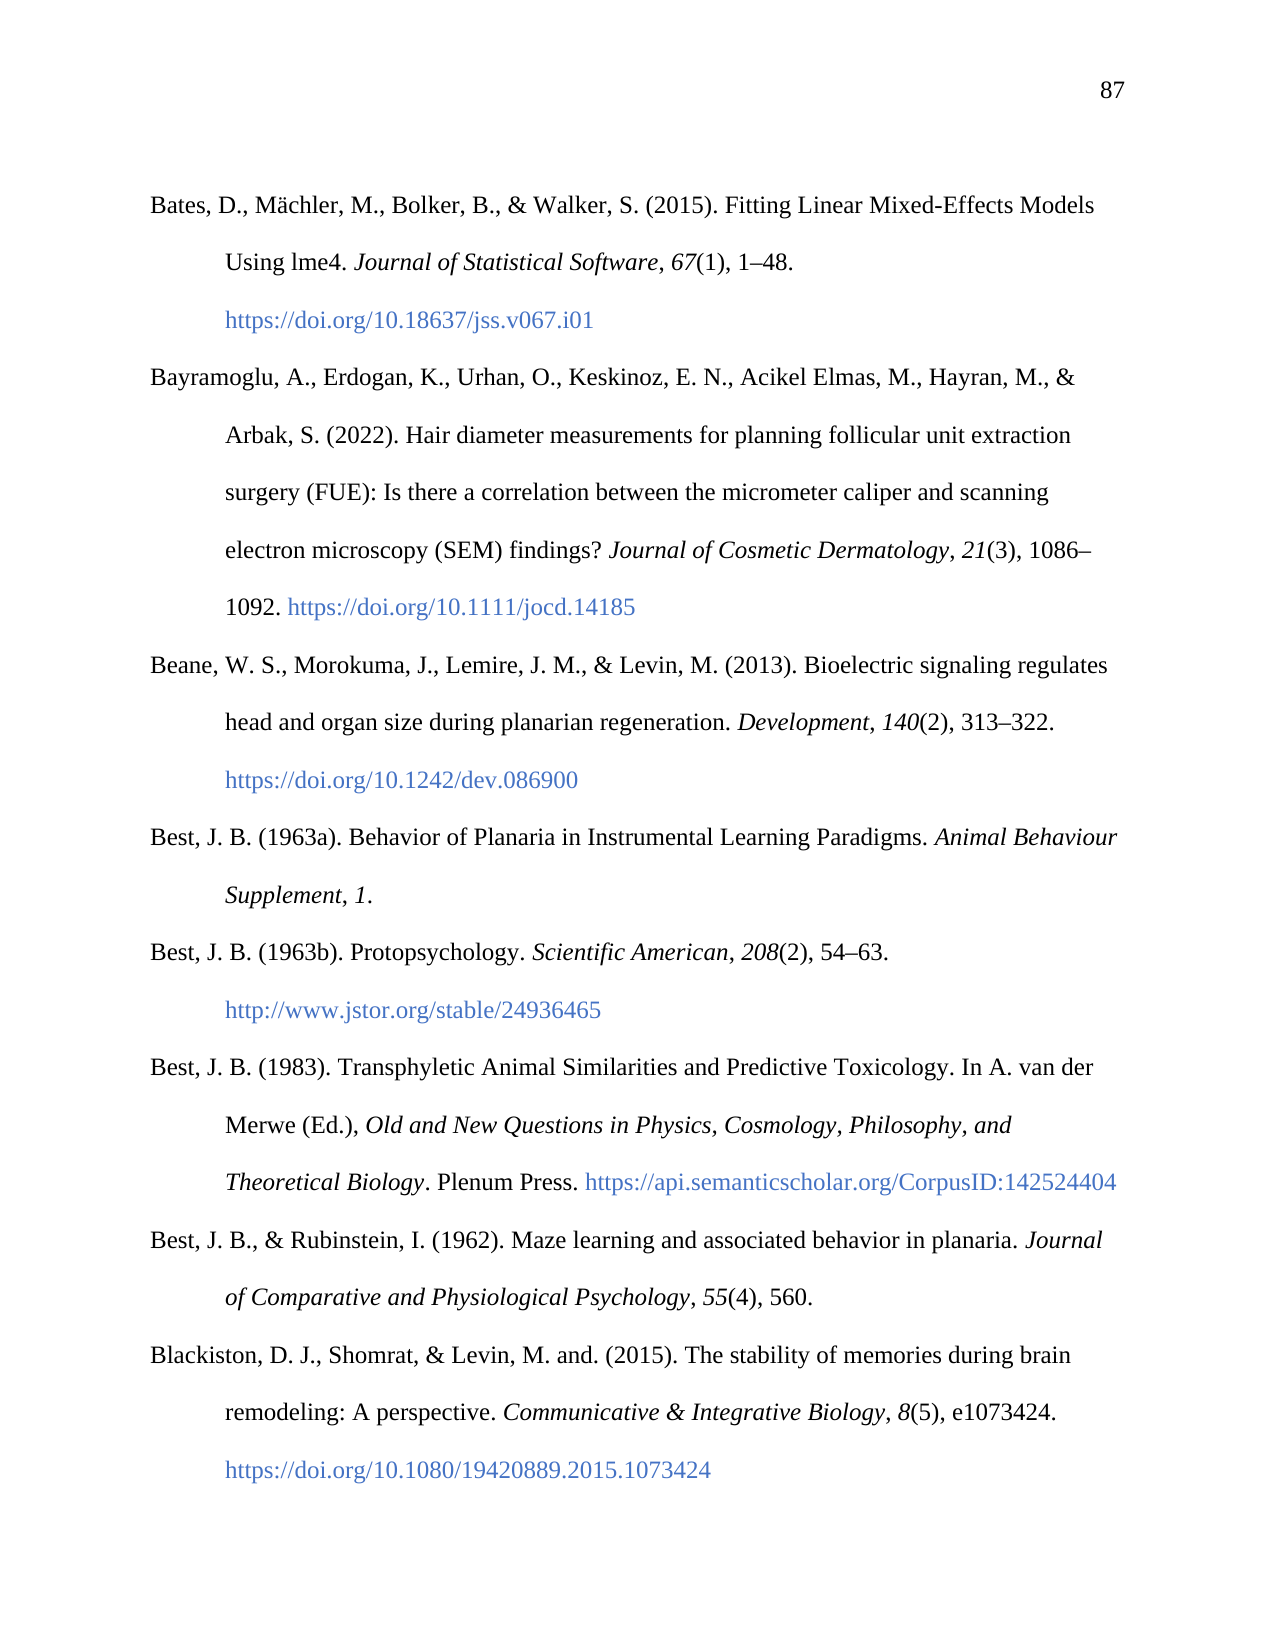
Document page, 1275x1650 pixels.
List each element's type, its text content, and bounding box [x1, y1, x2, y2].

text Beane, W. S., Morokuma, J., Lemire, J. M., & Levin, M. (2013). Bioelectric signaling regulates head and organ size during planarian regeneration. Development, 140(2), 313–322. https://doi.org/10.1242/dev.086900 [150, 650, 1125, 794]
text Blackiston, D. J., Shomrat, & Levin, M. and. (2015). The stability of memories during brain remodeling: A perspective. Communicative & Integrative Biology, 8(5), e1073424. https://doi.org/10.1080/19420889.2015.1073424 [150, 1340, 1125, 1484]
text Best, J. B. (1963b). Protopsychology. Scientific American, 208(2), 54–63. http://www.jstor.org/stable/24936465 [150, 937, 1125, 1024]
text Bayramoglu, A., Erdogan, K., Urhan, O., Keskinoz, E. N., Acikel Elmas, M., Hayran, M., & Arbak, S. (2022). Hair diameter measurements for planning follicular unit extraction surgery (FUE): Is there a correlation between the micrometer caliper and scanning electron microscopy (SEM) findings? Journal of Cosmetic Dermatology, 21(3), 1086–1092. https://doi.org/10.1111/jocd.14185 [150, 362, 1125, 621]
text Best, J. B. (1983). Transphyletic Animal Similarities and Predictive Toxicology. In A. van der Merwe (Ed.), Old and New Questions in Physics, Cosmology, Philosophy, and Theoretical Biology. Plenum Press. https://api.semanticscholar.org/CorpusID:142524404 [150, 1052, 1125, 1196]
text Bates, D., Mächler, M., Bolker, B., & Walker, S. (2015). Fitting Linear Mixed-Effects Models Using lme4. Journal of Statistical Software, 67(1), 1–48. https://doi.org/10.18637/jss.v067.i01 [150, 190, 1125, 334]
text Best, J. B. (1963a). Behavior of Planaria in Instrumental Learning Paradigms. Animal Behaviour Supplement, 1. [150, 822, 1125, 909]
text Best, J. B., & Rubinstein, I. (1962). Maze learning and associated behavior in planaria. Journal of Comparative and Physiological Psychology, 55(4), 560. [150, 1225, 1125, 1311]
